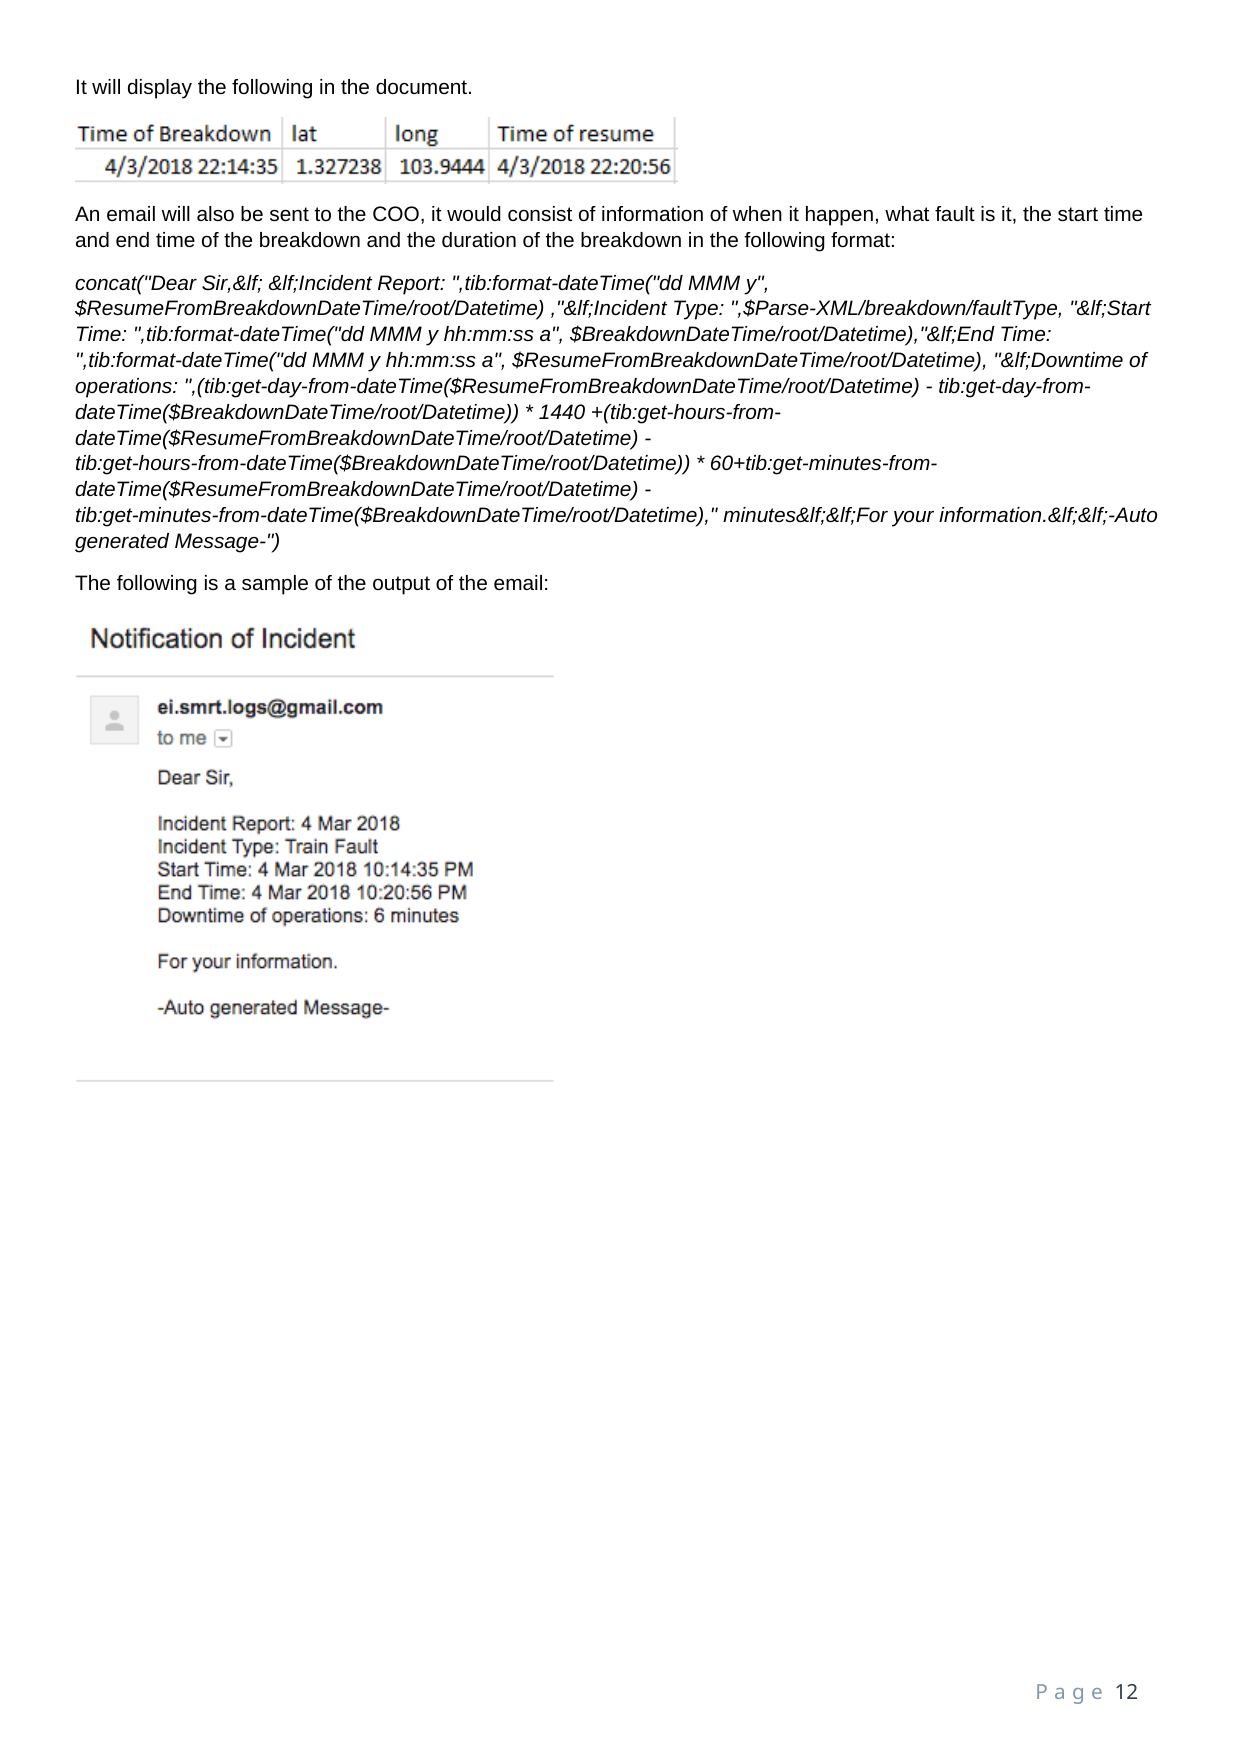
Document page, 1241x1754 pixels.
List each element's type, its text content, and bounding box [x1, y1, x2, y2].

picture [75, 117, 678, 184]
picture [75, 613, 554, 1085]
text It will display the following in the document. [75, 75, 1165, 99]
text The following is a sample of the output of the email: [75, 571, 1165, 595]
text concat("Dear Sir,&lf; &lf;Incident Report: ",tib:format-dateTime("dd MMM y", $ResumeFromBreakdownDateTime/root/Datetime) ,"&lf;Incident Type: ",$Parse-XML/breakdown/faultType, "&lf;Start Time: ",tib:format-dateTime("dd MMM y hh:mm:ss a", $BreakdownDateTime/root/Datetime),"&lf;End Time: ",tib:format-dateTime("dd MMM y hh:mm:ss a", $ResumeFromBreakdownDateTime/root/Datetime), "&lf;Downtime of operations: ",(tib:get-day-from-dateTime($ResumeFromBreakdownDateTime/root/Datetime) - tib:get-day-from-dateTime($BreakdownDateTime/root/Datetime)) * 1440 +(tib:get-hours-from-dateTime($ResumeFromBreakdownDateTime/root/Datetime) - tib:get-hours-from-dateTime($BreakdownDateTime/root/Datetime)) * 60+tib:get-minutes-from-dateTime($ResumeFromBreakdownDateTime/root/Datetime) - tib:get-minutes-from-dateTime($BreakdownDateTime/root/Datetime)," minutes&lf;&lf;For your information.&lf;&lf;-Auto generated Message-") [75, 270, 1165, 553]
text An email will also be sent to the COO, it would consist of information of when it happen, what fault is it, the start time and end time of the breakdown and the duration of the breakdown in the following format: [75, 202, 1165, 252]
